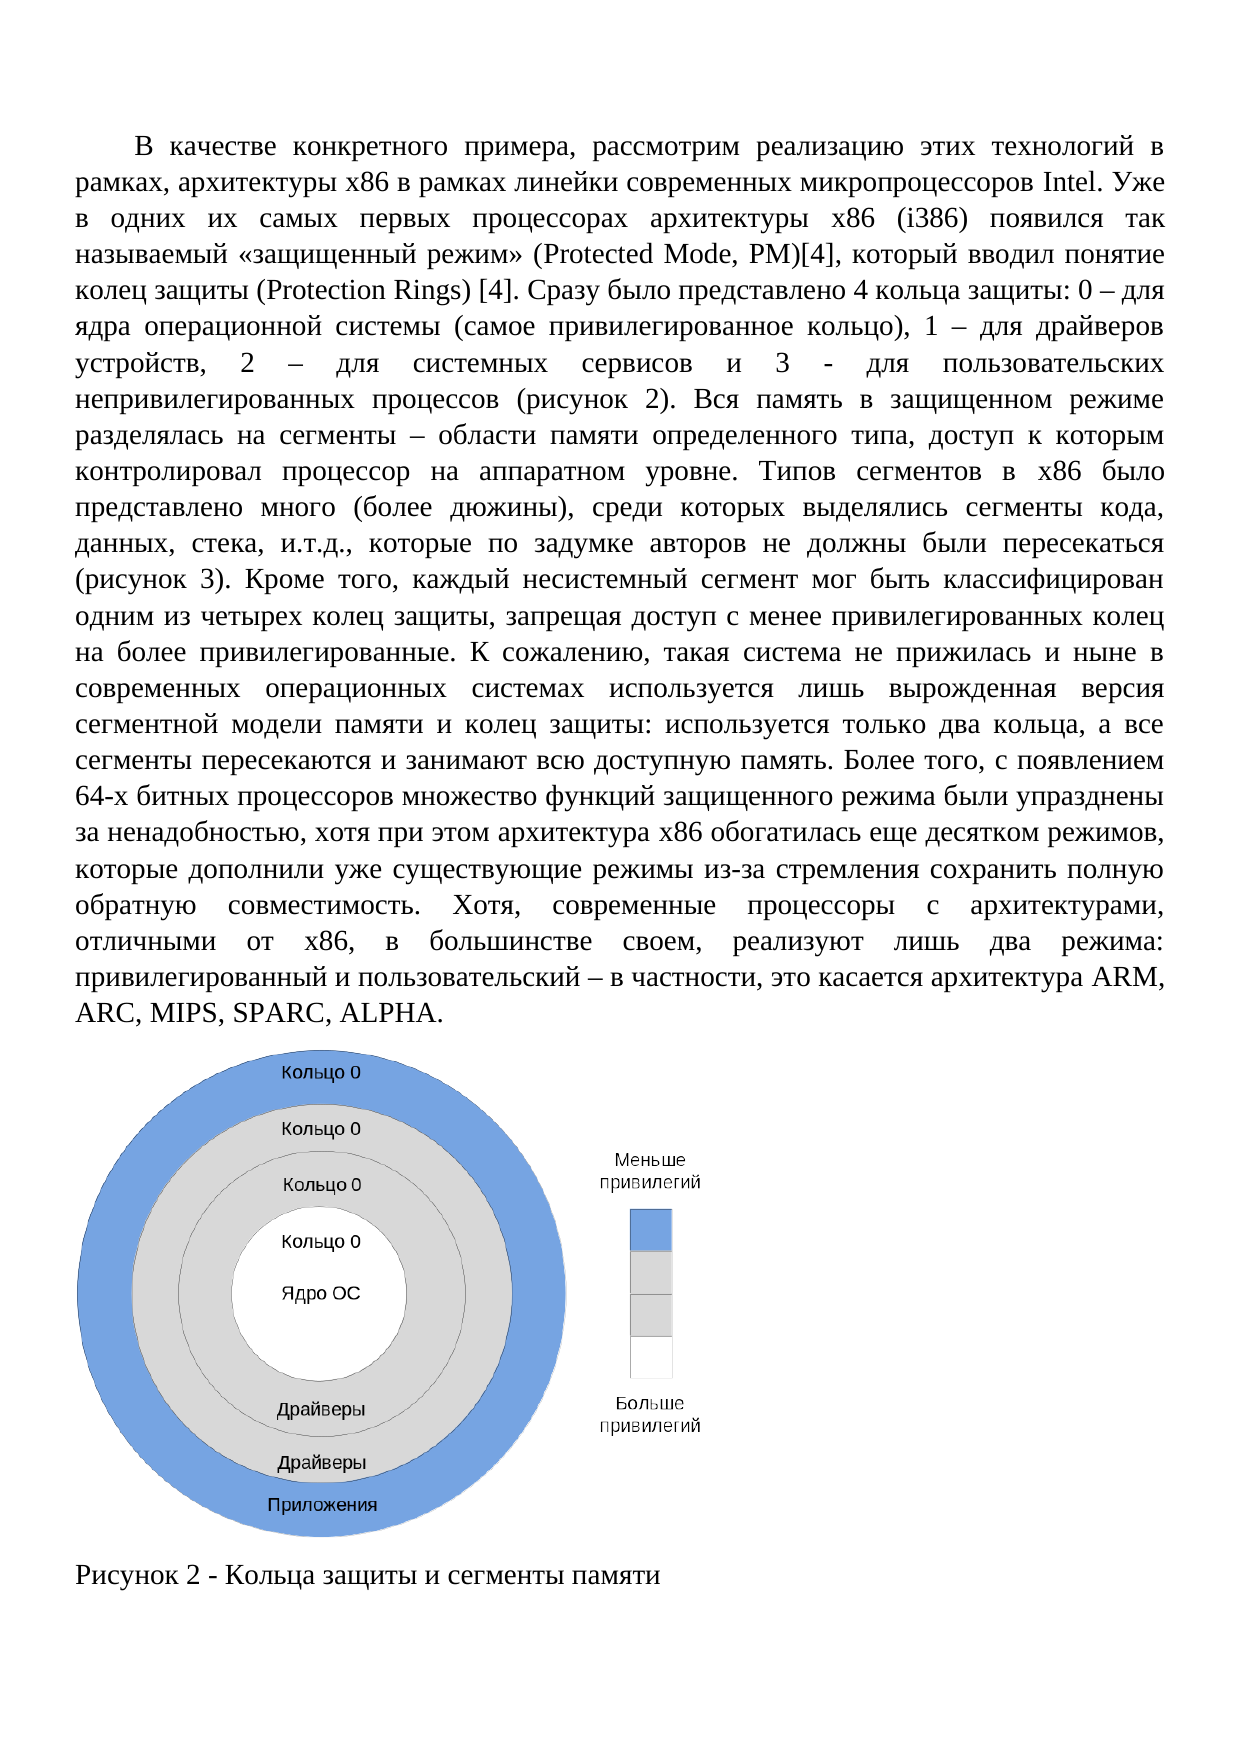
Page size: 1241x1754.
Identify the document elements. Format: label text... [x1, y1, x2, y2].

text Рисунок 2 - Кольца защиты и сегменты памяти [75, 1557, 1165, 1590]
text В качестве конкретного примера, рассмотрим реализацию этих технологий в рамках, архитектуры x86 в рамках линейки современных микропроцессоров Intel. Уже в одних их самых первых процессорах архитектуры x86 (i386) появился так называемый «защищенный режим» (Protected Mode, PM)[4], который вводил понятие колец защиты (Protection Rings) [4]. Сразу было представлено 4 кольца защиты: 0 – для ядра операционной системы (самое привилегированное кольцо), 1 – для драйверов устройств, 2 – для системных сервисов и 3 - для пользовательских непривилегированных процессов (рисунок 2). Вся память в защищенном режиме разделялась на сегменты – области памяти определенного типа, доступ к которым контролировал процессор на аппаратном уровне. Типов сегментов в x86 было представлено много (более дюжины), среди которых выделялись сегменты кода, данных, стека, и.т.д., которые по задумке авторов не должны были пересекаться (рисунок 3). Кроме того, каждый несистемный сегмент мог быть классифицирован одним из четырех колец защиты, запрещая доступ с менее привилегированных колец на более привилегированные. К сожалению, такая система не прижилась и ныне в современных операционных системах используется лишь вырожденная версия сегментной модели памяти и колец защиты: используется только два кольца, а все сегменты пересекаются и занимают всю доступную память. Более того, с появлением 64-х битных процессоров множество функций защищенного режима были упразднены за ненадобностью, хотя при этом архитектура x86 обогатилась еще десятком режимов, которые дополнили уже существующие режимы из-за стремления сохранить полную обратную совместимость. Хотя, современные процессоры с архитектурами, отличными от x86, в большинстве своем, реализуют лишь два режима: привилегированный и пользовательский – в частности, это касается архитектура ARM, ARC, MIPS, SPARC, ALPHA. [75, 128, 1165, 1029]
